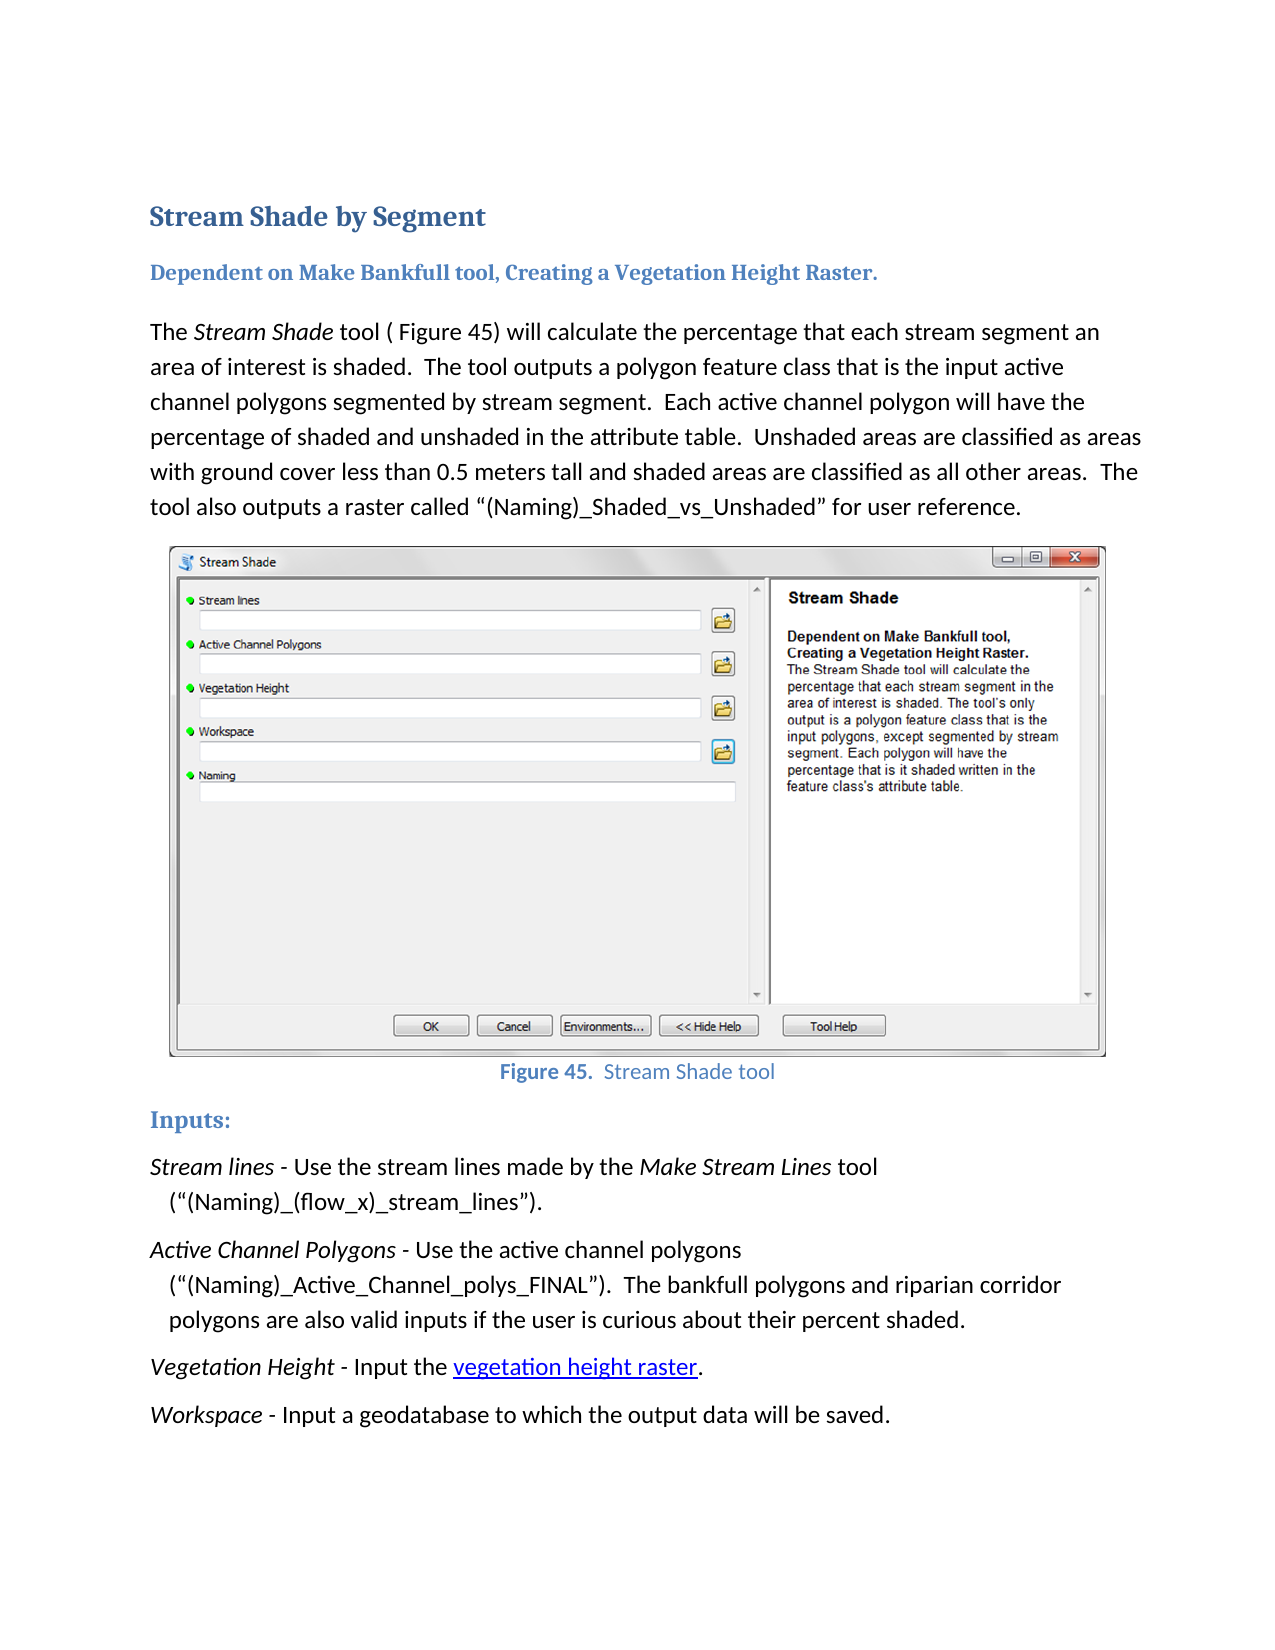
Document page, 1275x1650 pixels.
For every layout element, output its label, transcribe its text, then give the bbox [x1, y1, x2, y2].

text Active Channel Polygons - Use the active channel polygons (“(Naming)_Active_Channel_polys_FINAL”). The bankfull polygons and riparian corridor polygons are also valid inputs if the user is curious about their percent shaded. [150, 1234, 1125, 1334]
text Vegetation Height - Input the vegetation height raster. [150, 1351, 1125, 1382]
text Stream lines - Use the stream lines made by the Make Stream Lines tool (“(Naming)_(flow_x)_stream_lines”). [150, 1151, 1125, 1217]
subtitle Dependent on Make Bankfull tool, Creating a Vegetation Height Raster. [150, 259, 1125, 286]
subtitle Stream Shade by Segment [150, 200, 1125, 233]
subtitle Inputs: [150, 1106, 1125, 1134]
picture [169, 546, 1106, 1057]
text The Stream Shade tool (Figure 45) will calculate the percentage that each stream segment an area of interest is shaded. The tool outputs a polygon feature class that is the input active channel polygons segmented by stream segment. Each active channel polygon will have the percentage of shaded and unshaded in the attribute table. Unshaded areas are classified as areas with ground cover less than 0.5 meters tall and shaded areas are classified as all other areas. The tool also outputs a raster called “(Naming)_Shaded_vs_Unshaded” for user reference. [150, 316, 1144, 521]
text Workspace - Input a geodatabase to which the output data will be saved. [150, 1399, 1125, 1429]
